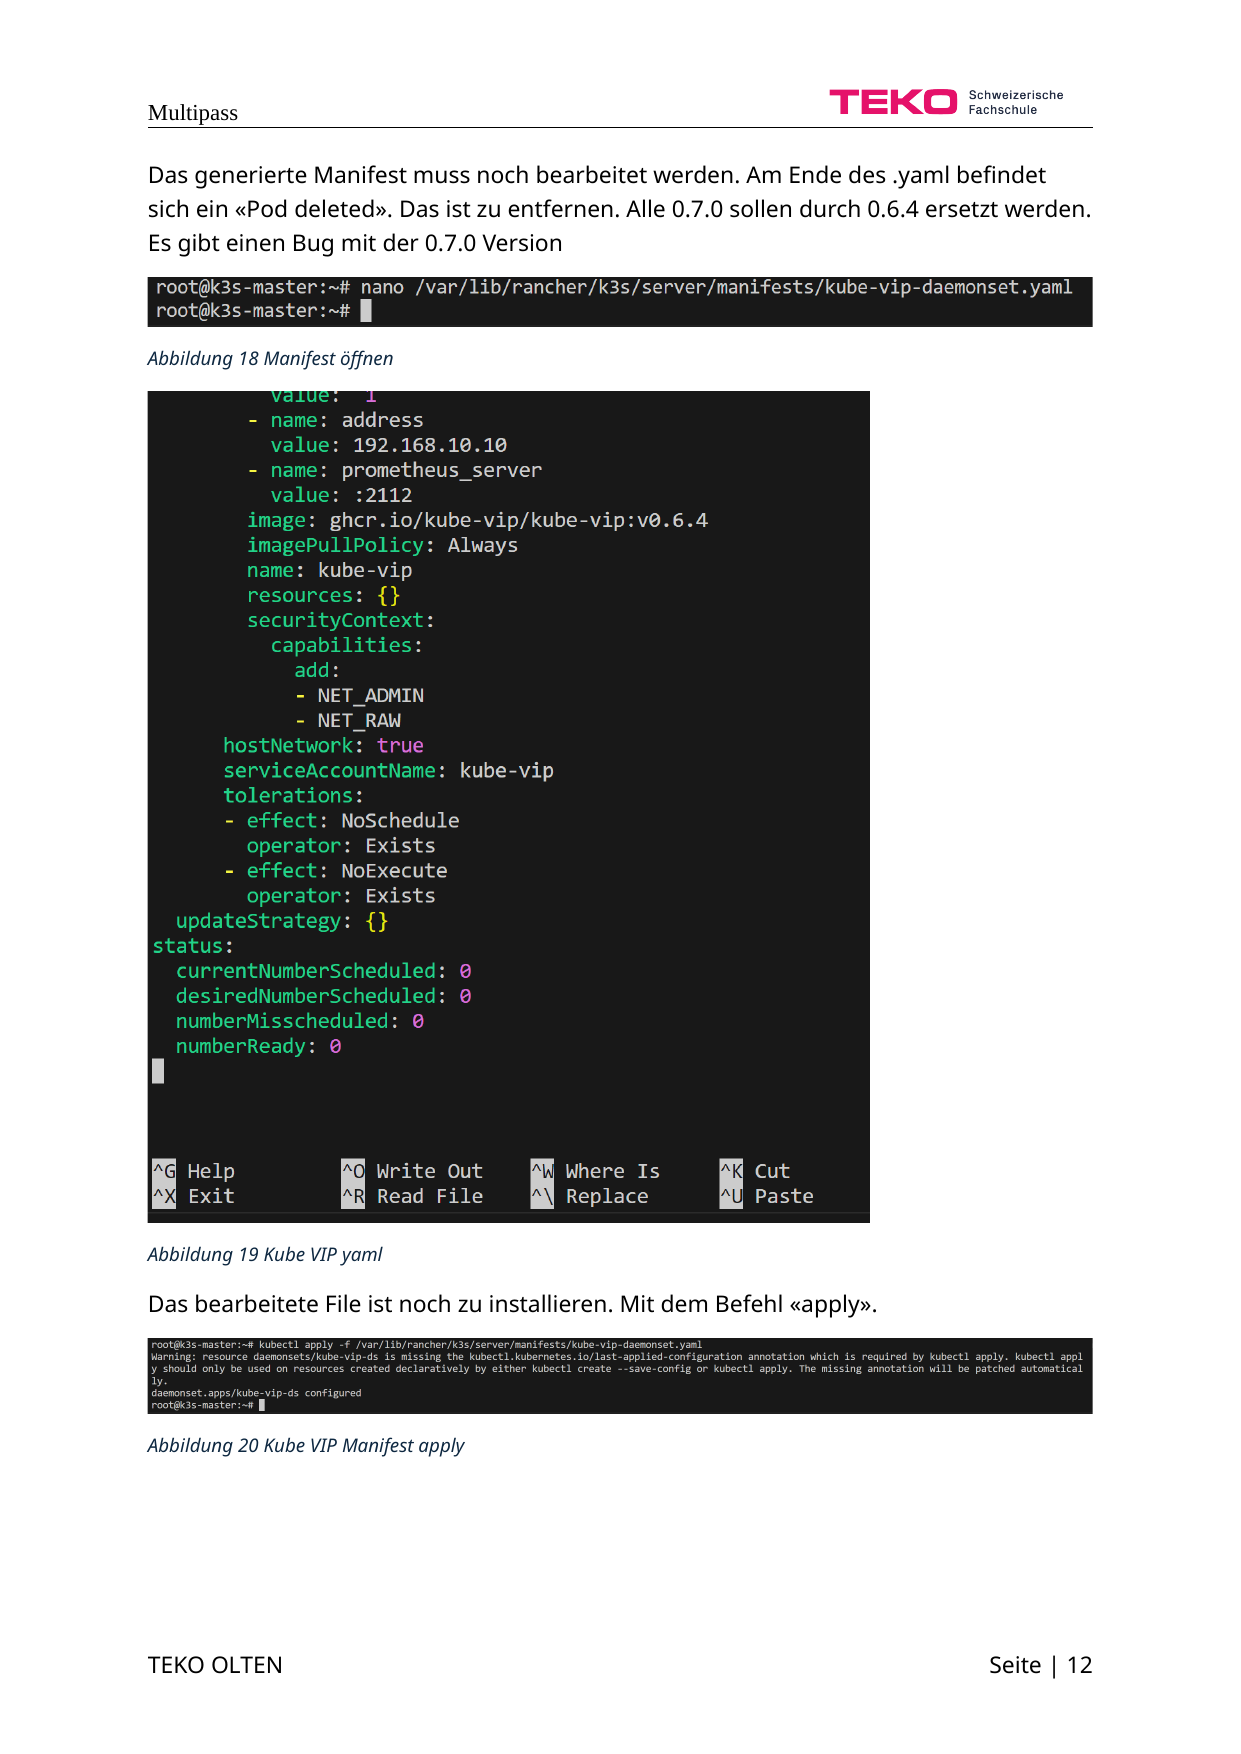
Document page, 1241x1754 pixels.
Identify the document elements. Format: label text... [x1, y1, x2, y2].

text Abbildung 19 Kube VIP yaml [148, 1241, 1093, 1267]
picture [147, 277, 1093, 327]
text Das generierte Manifest muss noch bearbeitet werden. Am Ende des .yaml befindet sich ein «Pod deleted». Das ist zu entfernen. Alle 0.7.0 sollen durch 0.6.4 ersetzt werden. Es gibt einen Bug mit der 0.7.0 Version [148, 159, 1093, 258]
text Abbildung 20 Kube VIP Manifest apply [148, 1433, 1093, 1458]
picture [147, 1338, 1093, 1414]
picture [805, 61, 1097, 139]
text Abbildung 18 Manifest öffnen [148, 345, 1093, 371]
text Das bearbeitete File ist noch zu installieren. Mit dem Befehl «apply». [148, 1288, 1093, 1319]
picture [147, 391, 870, 1223]
